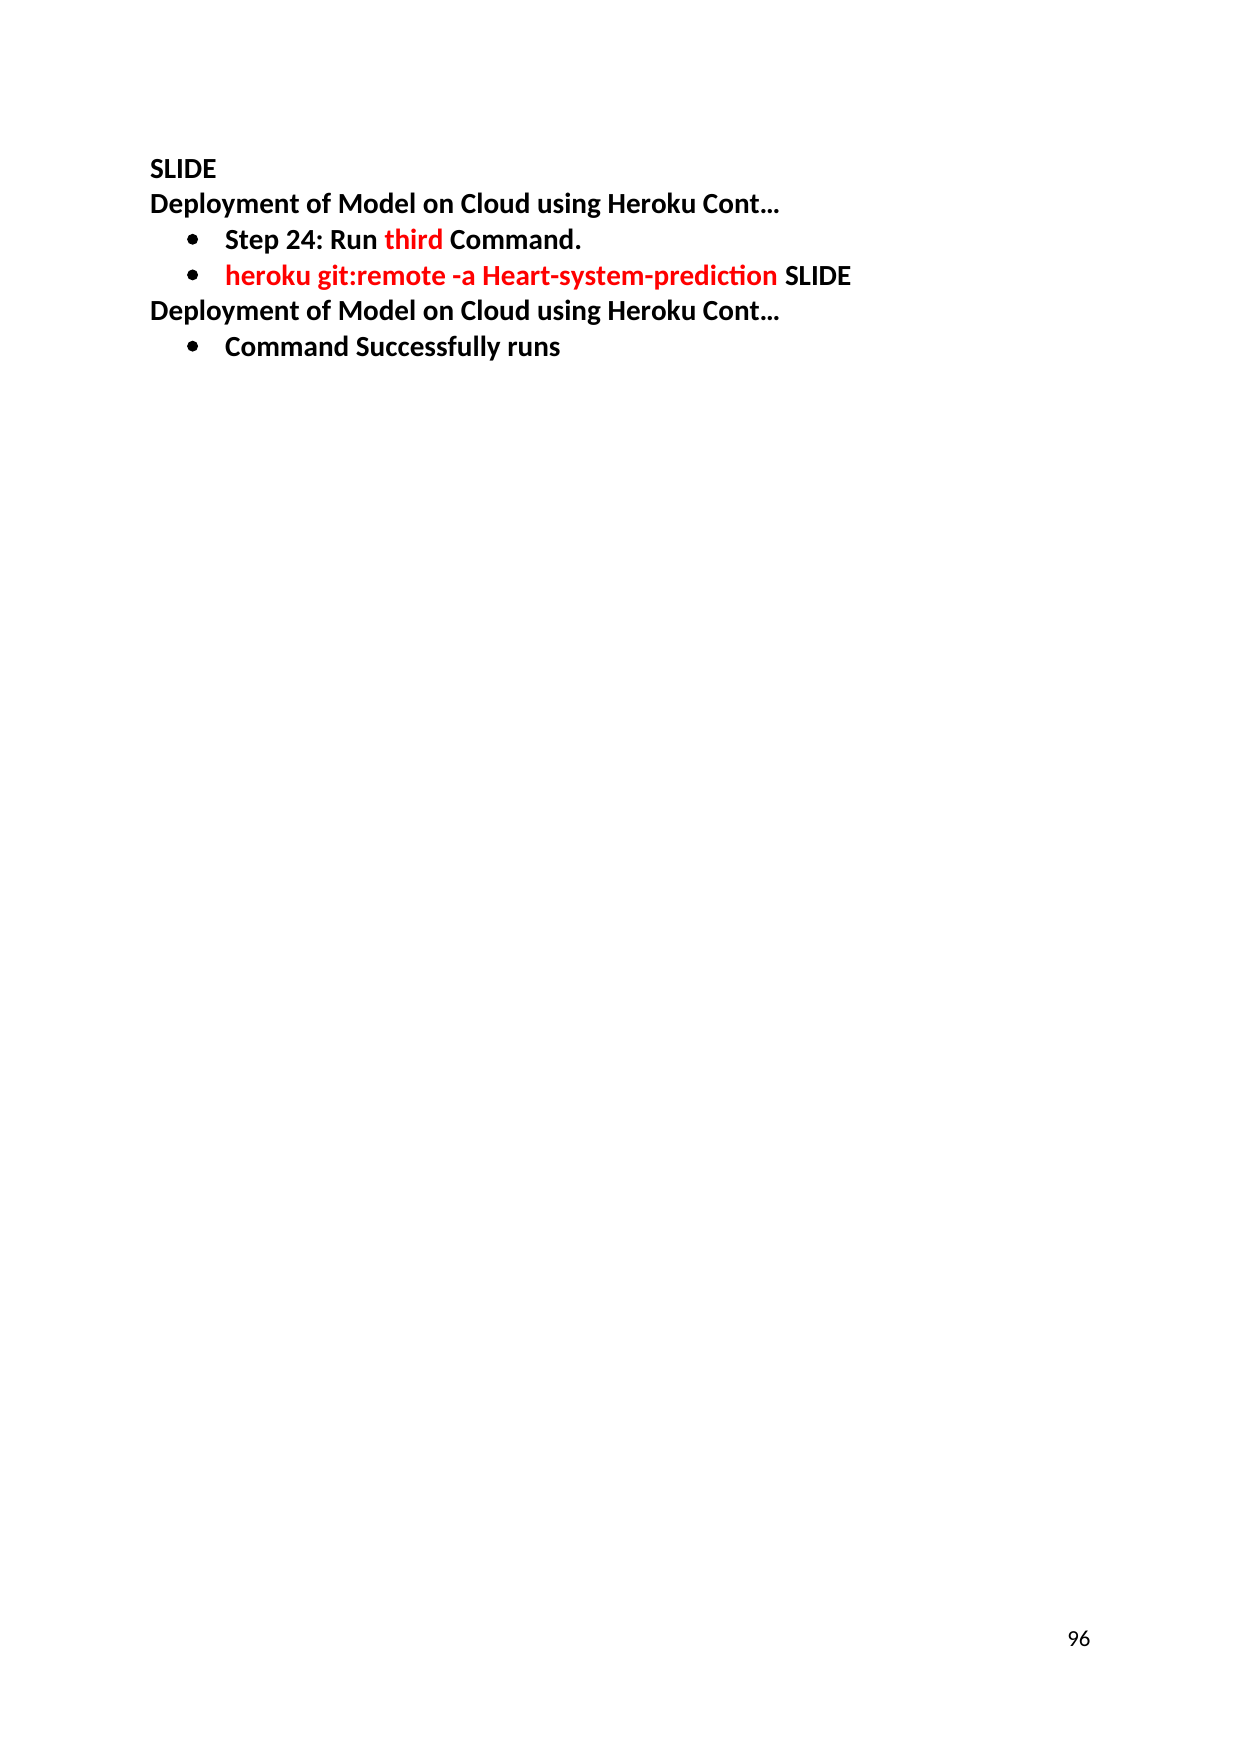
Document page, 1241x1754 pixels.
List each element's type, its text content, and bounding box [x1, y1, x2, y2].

list heroku git:remote -a Heart-system-prediction SLIDE [187, 257, 1090, 292]
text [150, 292, 1090, 328]
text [150, 186, 1090, 221]
text SLIDE [150, 150, 1090, 186]
list Step 24: Run third Command. [187, 221, 1090, 257]
list Command Successfully runs [187, 328, 1090, 364]
